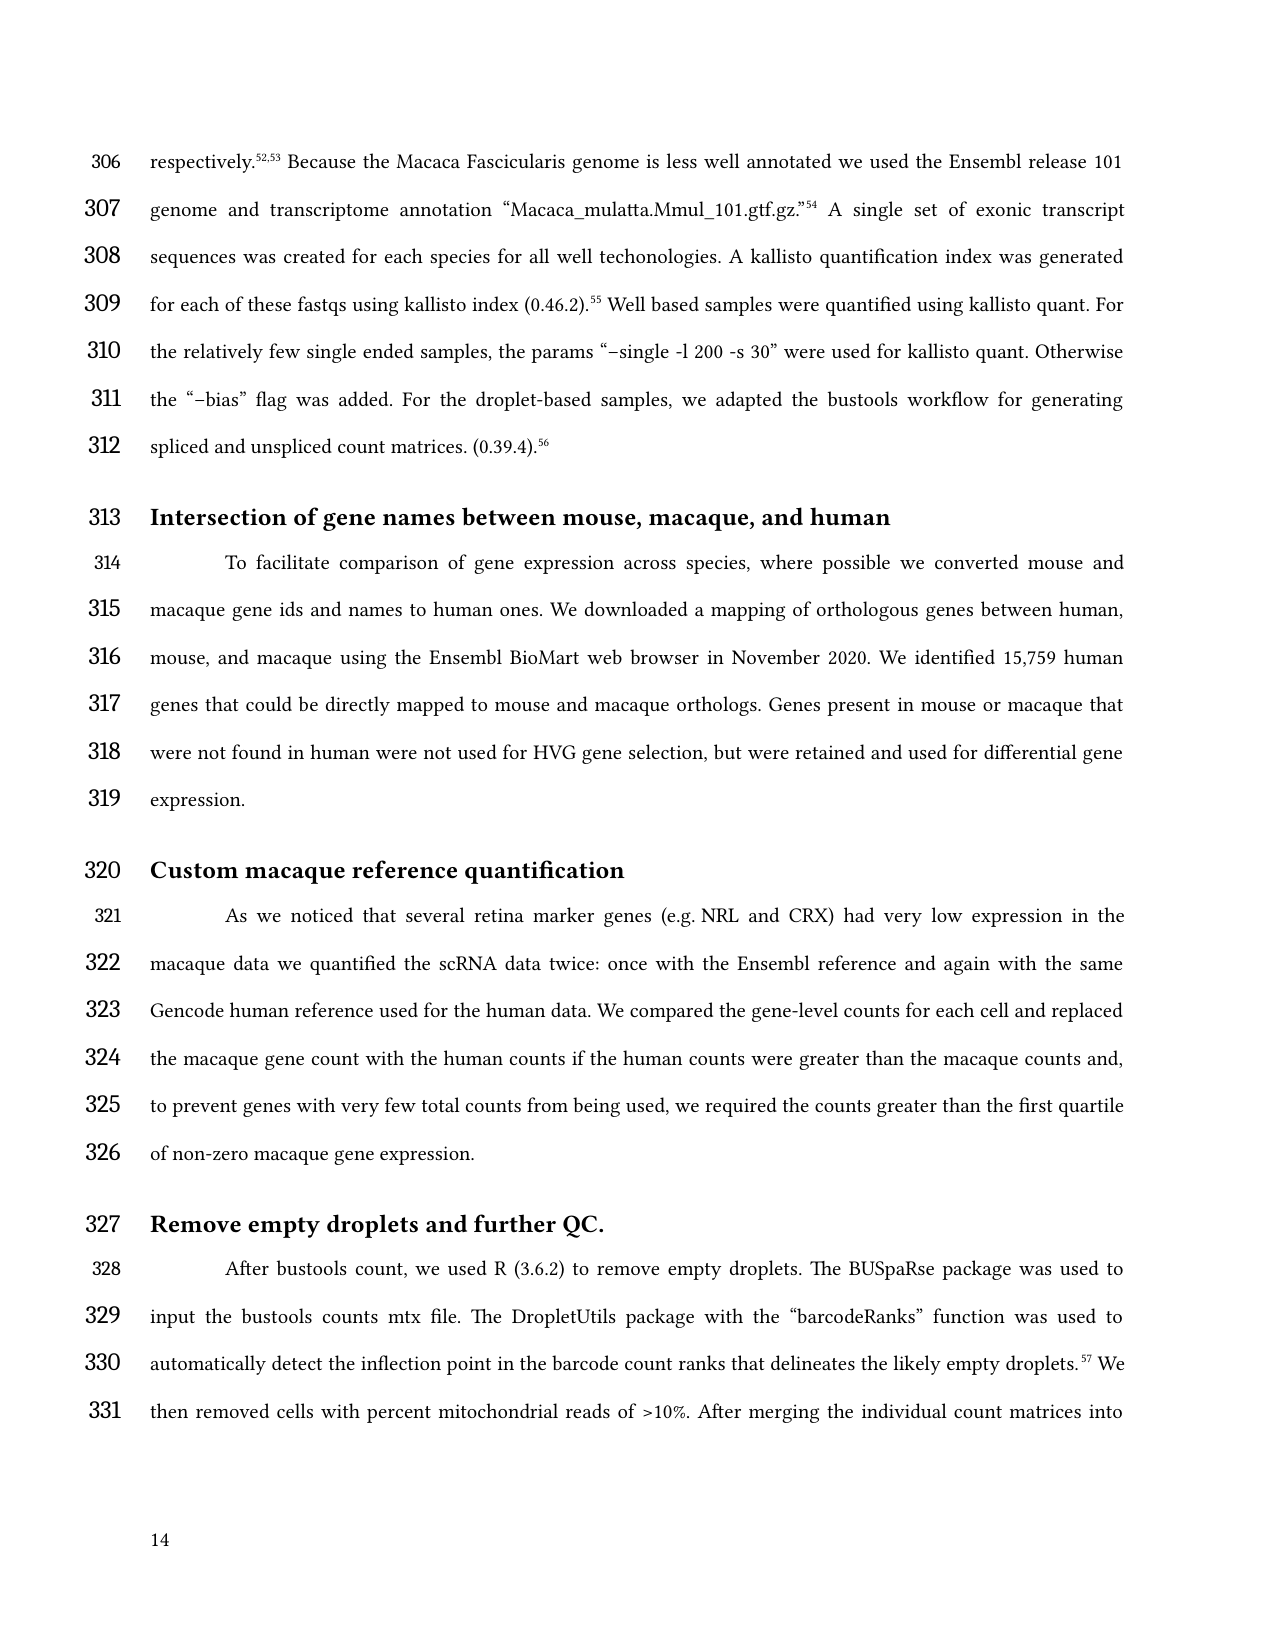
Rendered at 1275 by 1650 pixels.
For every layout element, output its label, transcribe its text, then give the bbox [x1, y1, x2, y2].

subtitle Intersection of gene names between mouse, macaque, and human [150, 503, 1125, 532]
text As we noticed that several retina marker genes (e.g. NRL and CRX) had very low expression in the macaque data we quantified the scRNA data twice: once with the Ensembl reference and again with the same Gencode human reference used for the human data. We compared the gene-level counts for each cell and replaced the macaque gene count with the human counts if the human counts were greater than the macaque counts and, to prevent genes with very few total counts from being used, we required the counts greater than the first quartile of non-zero macaque gene expression. [150, 904, 1125, 1165]
subtitle Remove empty droplets and further QC. [150, 1209, 1125, 1238]
text To facilitate comparison of gene expression across species, where possible we converted mouse and macaque gene ids and names to human ones. We downloaded a mapping of orthologous genes between human, mouse, and macaque using the Ensembl BioMart web browser in November 2020. We identified 15,759 human genes that could be directly mapped to mouse and macaque orthologs. Genes present in mouse or macaque that were not found in human were not used for HVG gene selection, but were retained and used for differential gene expression. [150, 551, 1125, 812]
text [150, 1257, 1125, 1423]
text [150, 150, 1125, 459]
subtitle Custom macaque reference quantification [150, 856, 1125, 885]
